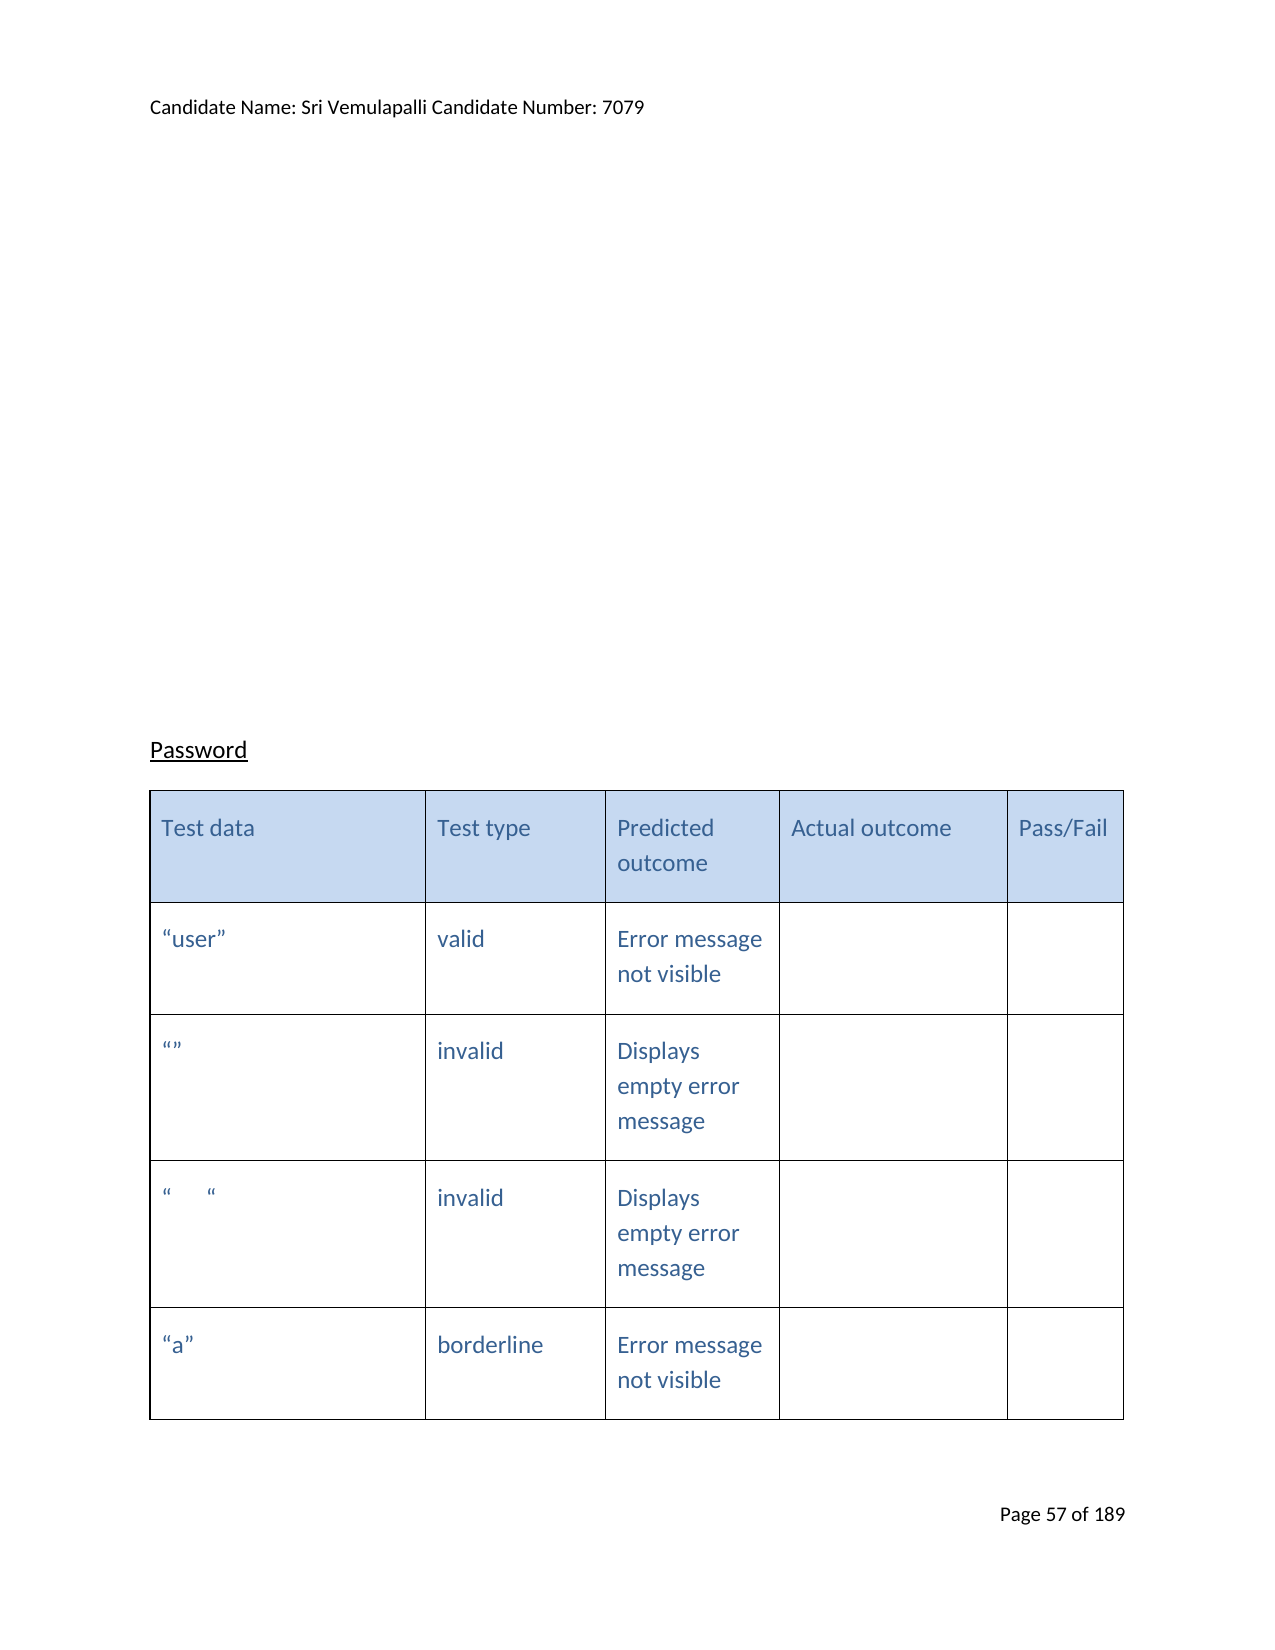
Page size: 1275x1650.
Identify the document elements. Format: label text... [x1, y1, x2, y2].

table_header Test data [151, 791, 425, 902]
table_cell [780, 903, 1007, 1013]
table_cell “ “ [151, 1161, 425, 1307]
table_cell [780, 1161, 1007, 1307]
table_cell borderline [426, 1308, 605, 1419]
table_cell invalid [426, 1015, 605, 1160]
table_cell Displays empty error message [606, 1161, 779, 1307]
table_cell [1008, 1308, 1123, 1419]
table_cell [780, 1308, 1007, 1419]
table_header Test type [426, 791, 605, 902]
table_cell invalid [426, 1161, 605, 1307]
table_cell “a” [151, 1308, 425, 1419]
table_header Actual outcome [780, 791, 1007, 902]
table_cell [1008, 903, 1123, 1013]
table_cell [780, 1015, 1007, 1160]
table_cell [606, 1308, 779, 1419]
table_cell “user” [151, 903, 425, 1013]
table_cell Error message not visible [606, 903, 779, 1013]
table_cell valid [426, 903, 605, 1013]
table_cell “” [151, 1015, 425, 1160]
table_header Predicted outcome [606, 791, 779, 902]
table_header Pass/Fail [1008, 791, 1123, 902]
table_cell Displays empty error message [606, 1015, 779, 1160]
text Password [150, 734, 1125, 765]
table_cell [1008, 1161, 1123, 1307]
table_cell [1008, 1015, 1123, 1160]
